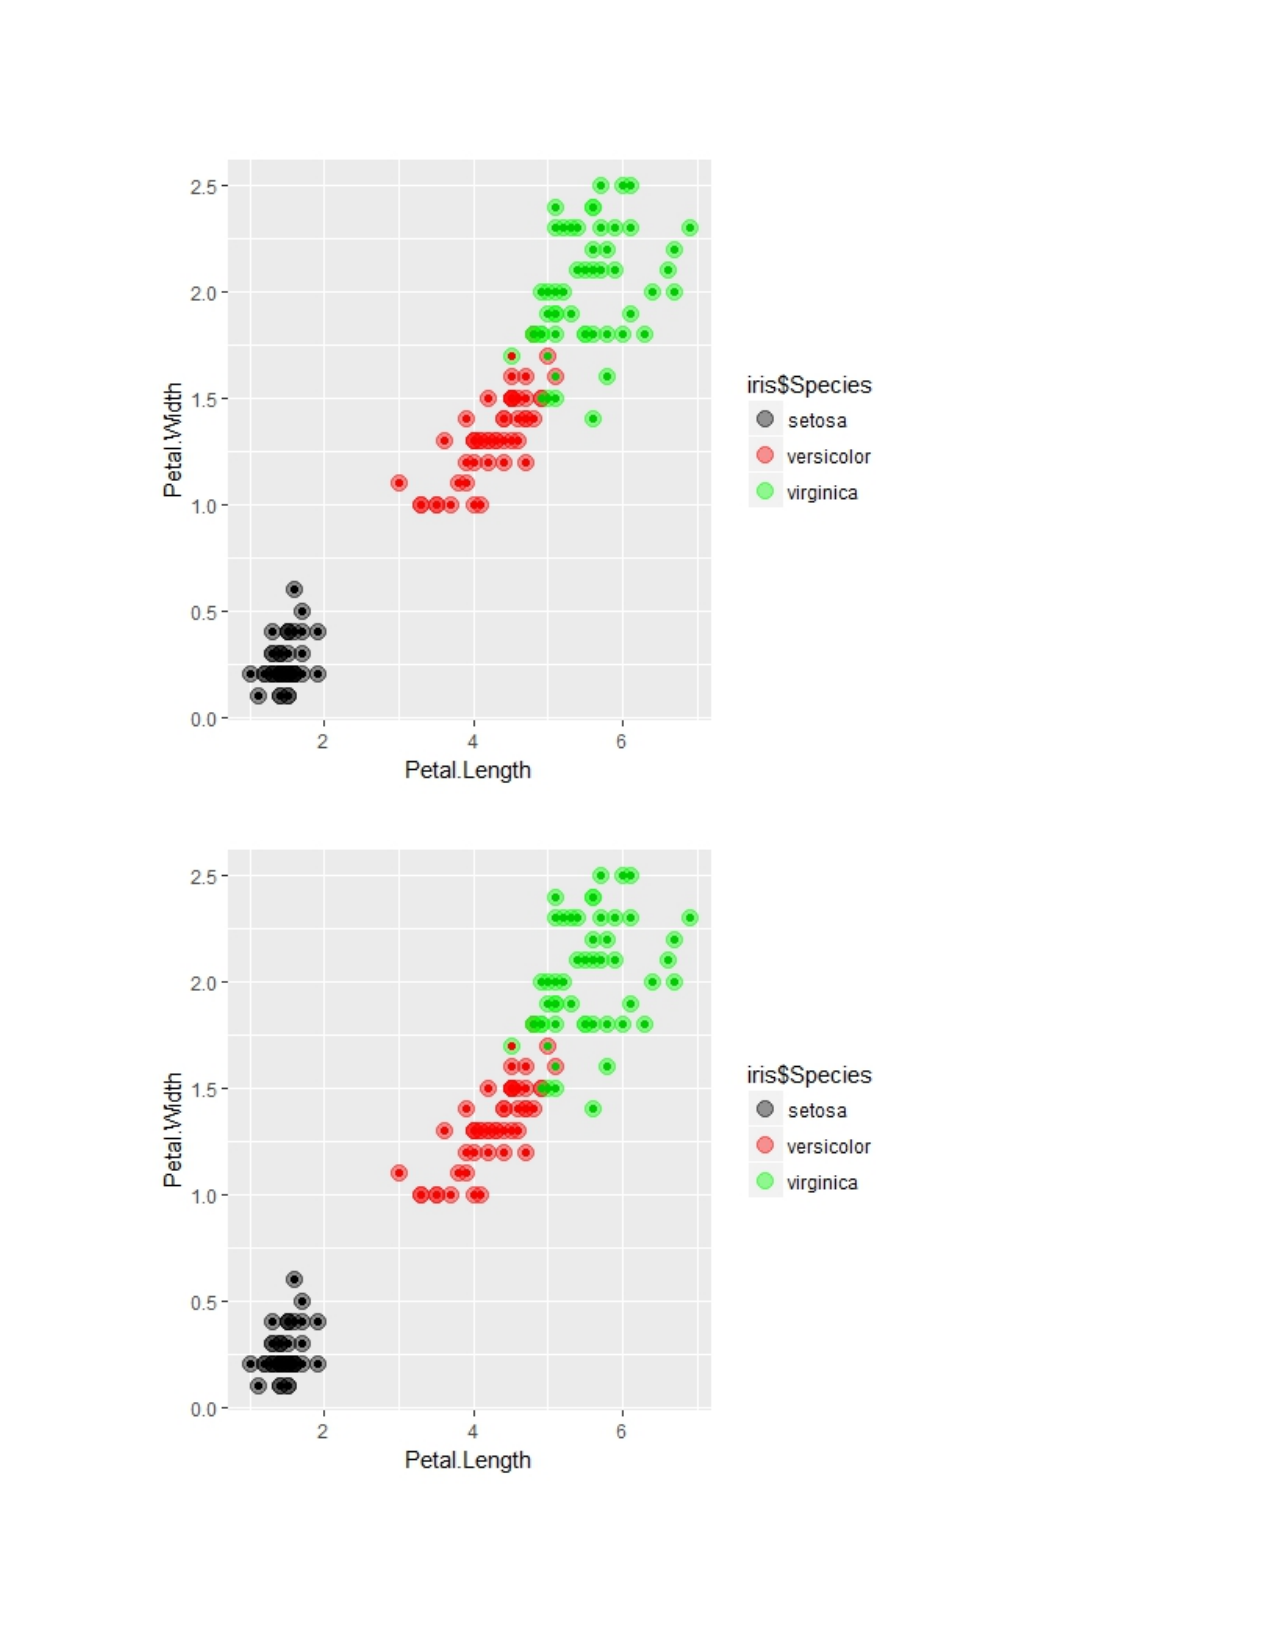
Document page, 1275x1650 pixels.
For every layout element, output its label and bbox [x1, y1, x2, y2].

picture [150, 840, 896, 1484]
picture [150, 150, 896, 794]
